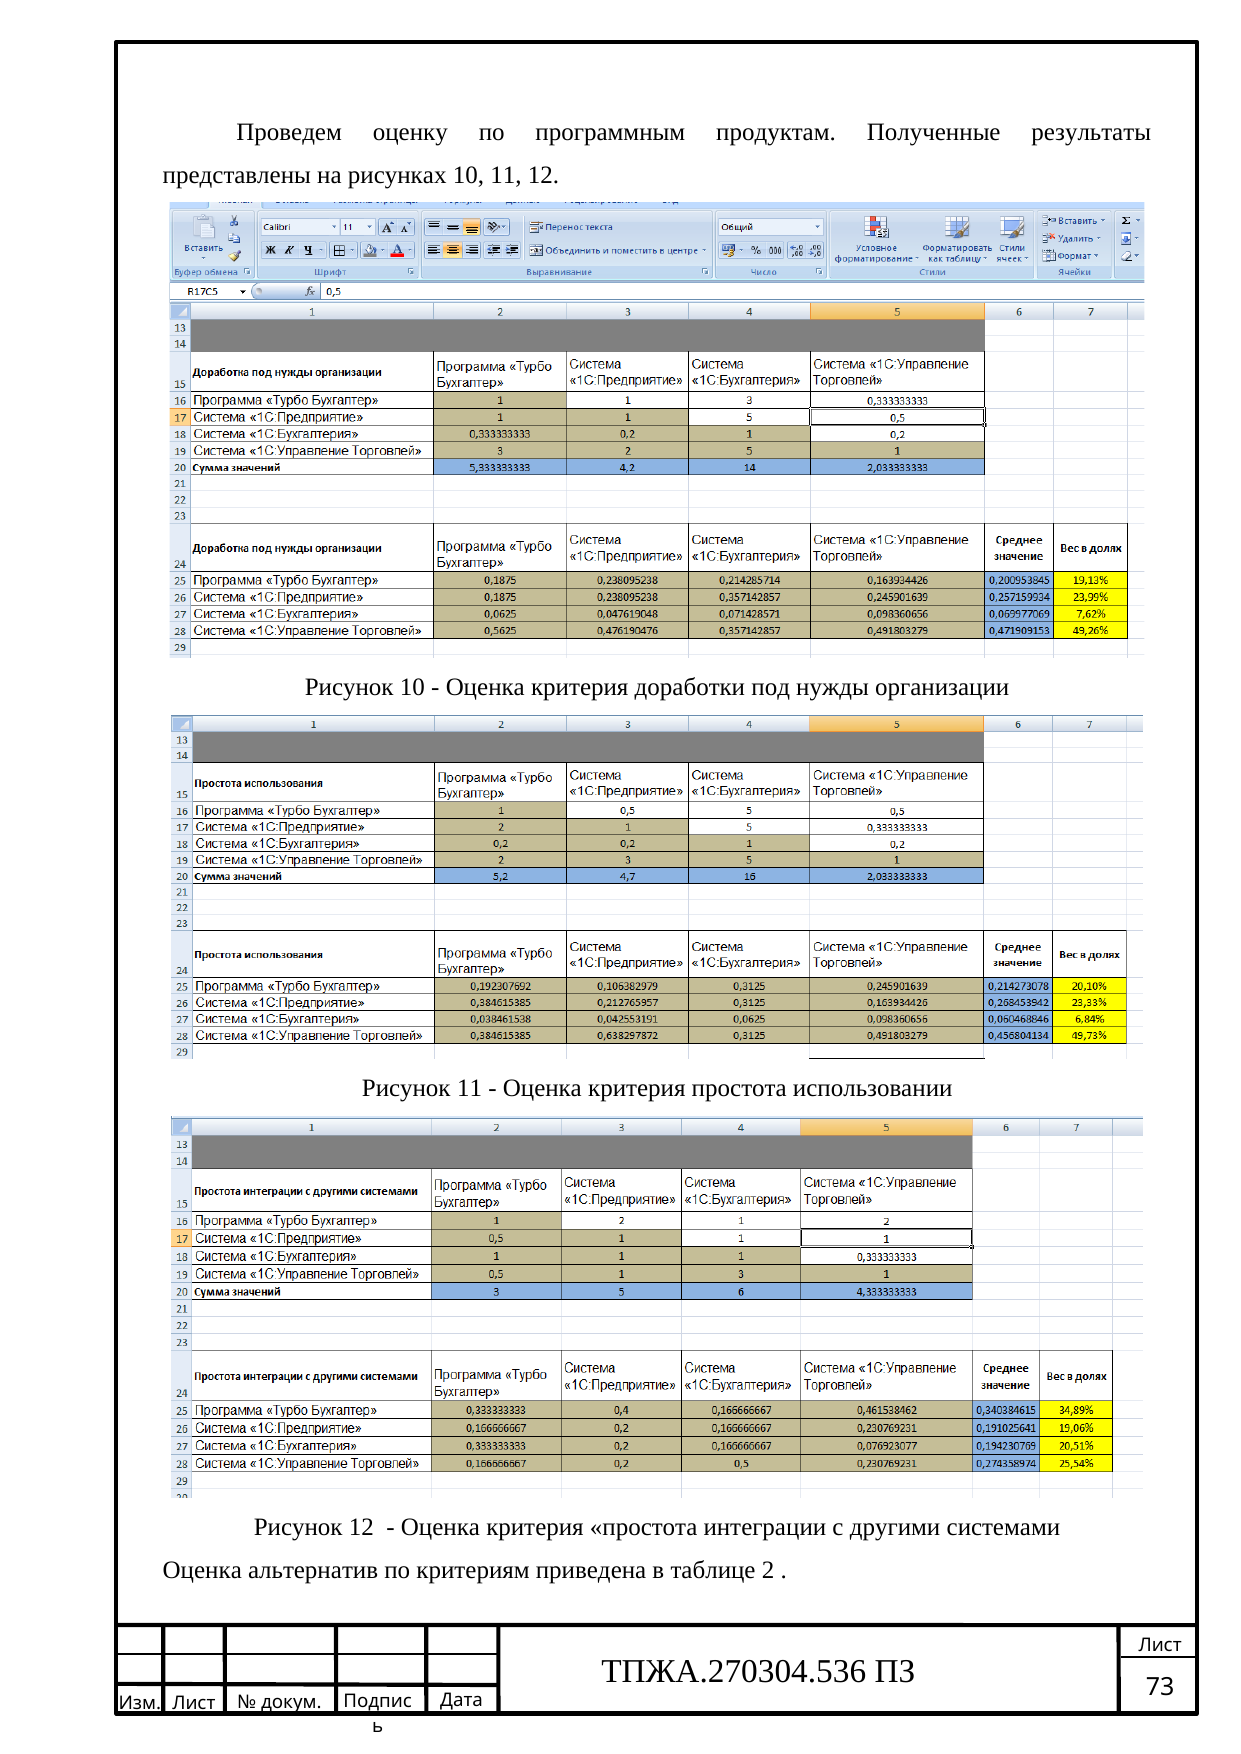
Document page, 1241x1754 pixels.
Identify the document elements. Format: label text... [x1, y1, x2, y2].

picture [171, 715, 1143, 1059]
text Рисунок 12 - Оценка критерия «простота интеграции с другими системами [162, 1512, 1152, 1541]
picture [169, 202, 1145, 658]
text Оценка альтернатив по критериям приведена в таблице 2 . [162, 1555, 1152, 1584]
text Рисунок 11 - Оценка критерия простота использовании [162, 1073, 1152, 1102]
text Рисунок 10 - Оценка критерия доработки под нужды организации [162, 672, 1152, 701]
text Проведем оценку по программным продуктам. Полученные результаты представлены на рисунках 10, 11, 12. [162, 117, 1152, 188]
picture [171, 1116, 1143, 1498]
